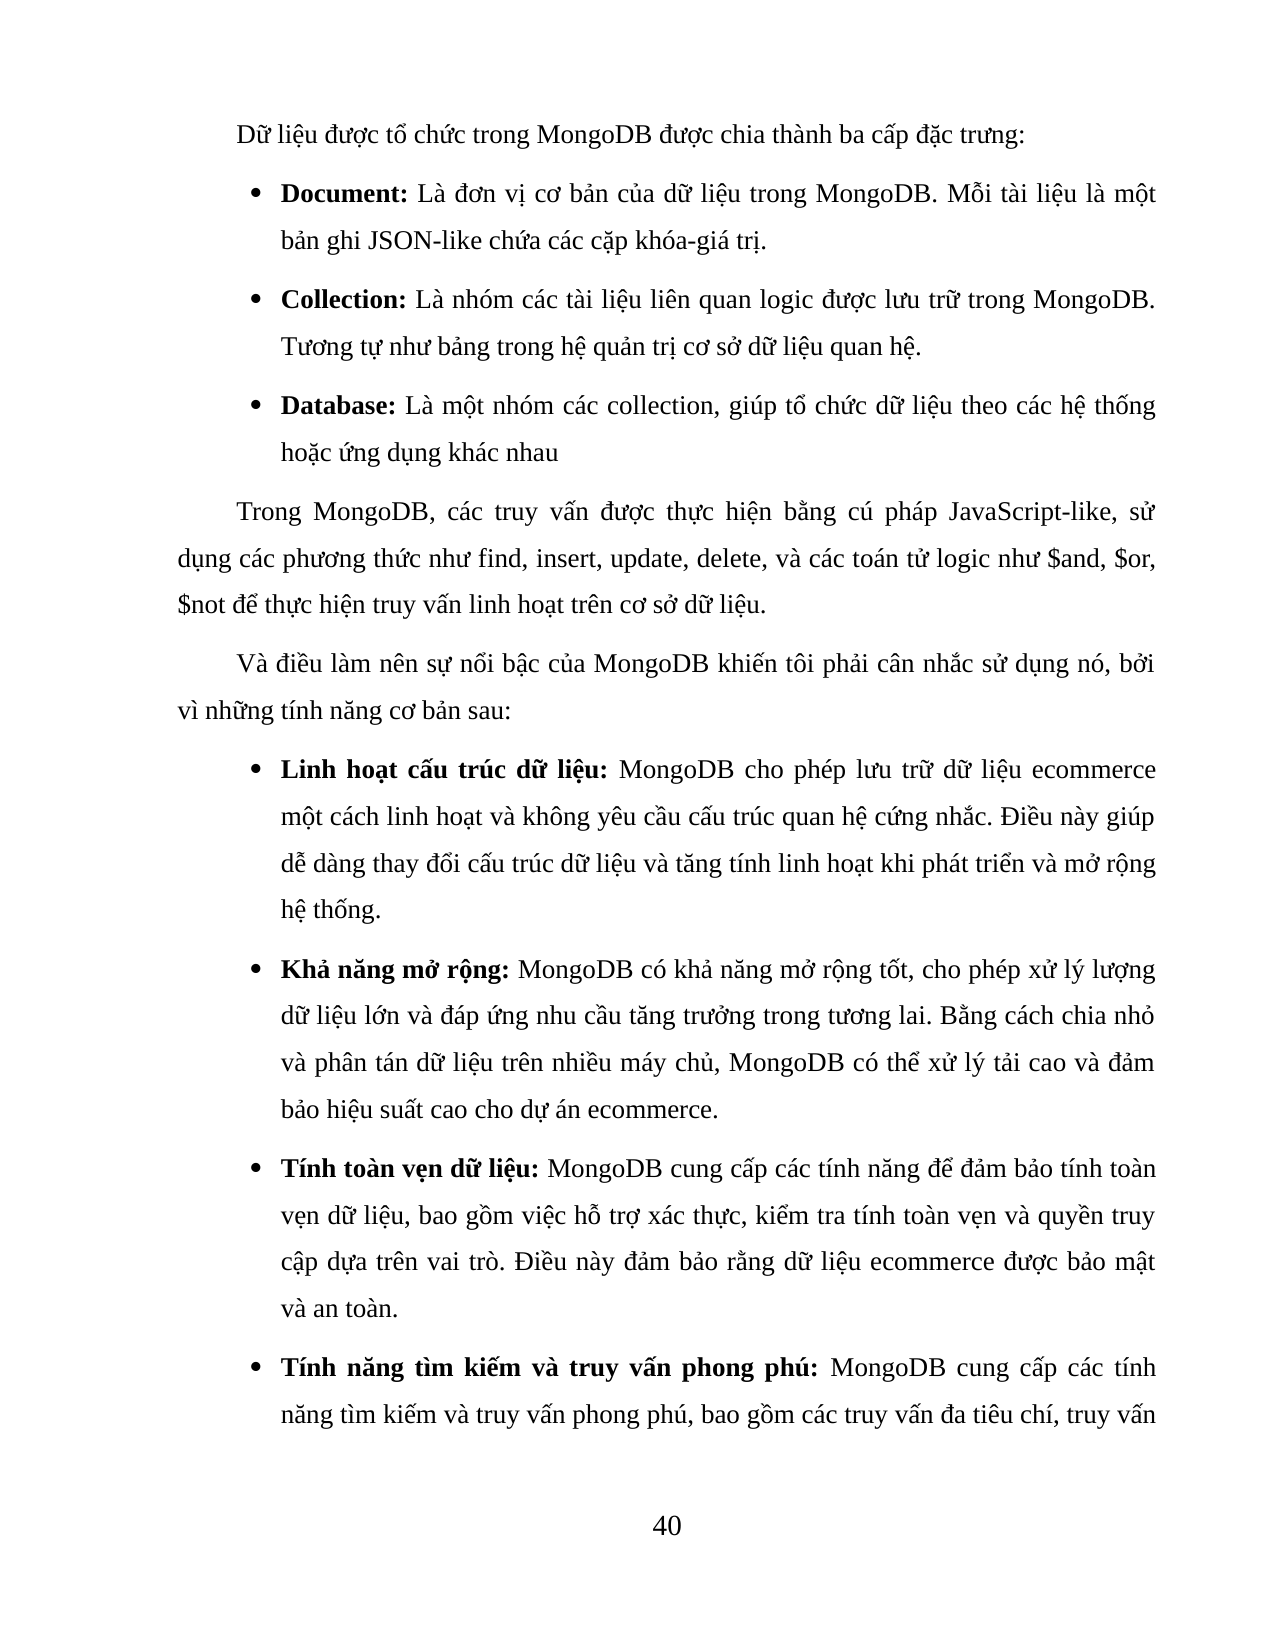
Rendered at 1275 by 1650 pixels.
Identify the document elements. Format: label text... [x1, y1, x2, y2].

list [251, 1351, 1157, 1429]
list Document: Là đơn vị cơ bản của dữ liệu trong MongoDB. Mỗi tài liệu là một bản ghi JSON-like chứa các cặp khóa-giá trị. [251, 177, 1157, 255]
list Linh hoạt cấu trúc dữ liệu: MongoDB cho phép lưu trữ dữ liệu ecommerce một cách linh hoạt và không yêu cầu cấu trúc quan hệ cứng nhắc. Điều này giúp dễ dàng thay đổi cấu trúc dữ liệu và tăng tính linh hoạt khi phát triển và mở rộng hệ thống. [251, 753, 1157, 925]
text Trong MongoDB, các truy vấn được thực hiện bằng cú pháp JavaScript-like, sử dụng các phương thức như find, insert, update, delete, và các toán tử logic như $and, $or, $not để thực hiện truy vấn linh hoạt trên cơ sở dữ liệu. [177, 495, 1157, 619]
list Database: Là một nhóm các collection, giúp tổ chức dữ liệu theo các hệ thống hoặc ứng dụng khác nhau [251, 389, 1157, 467]
list Collection: Là nhóm các tài liệu liên quan logic được lưu trữ trong MongoDB. Tương tự như bảng trong hệ quản trị cơ sở dữ liệu quan hệ. [251, 283, 1157, 361]
list Tính toàn vẹn dữ liệu: MongoDB cung cấp các tính năng để đảm bảo tính toàn vẹn dữ liệu, bao gồm việc hỗ trợ xác thực, kiểm tra tính toàn vẹn và quyền truy cập dựa trên vai trò. Điều này đảm bảo rằng dữ liệu ecommerce được bảo mật và an toàn. [251, 1152, 1157, 1323]
text Dữ liệu được tổ chức trong MongoDB được chia thành ba cấp đặc trưng: [177, 118, 1157, 149]
list Khả năng mở rộng: MongoDB có khả năng mở rộng tốt, cho phép xử lý lượng dữ liệu lớn và đáp ứng nhu cầu tăng trưởng trong tương lai. Bằng cách chia nhỏ và phân tán dữ liệu trên nhiều máy chủ, MongoDB có thể xử lý tải cao và đảm bảo hiệu suất cao cho dự án ecommerce. [251, 953, 1157, 1124]
text Và điều làm nên sự nổi bậc của MongoDB khiến tôi phải cân nhắc sử dụng nó, bởi vì những tính năng cơ bản sau: [177, 648, 1157, 725]
